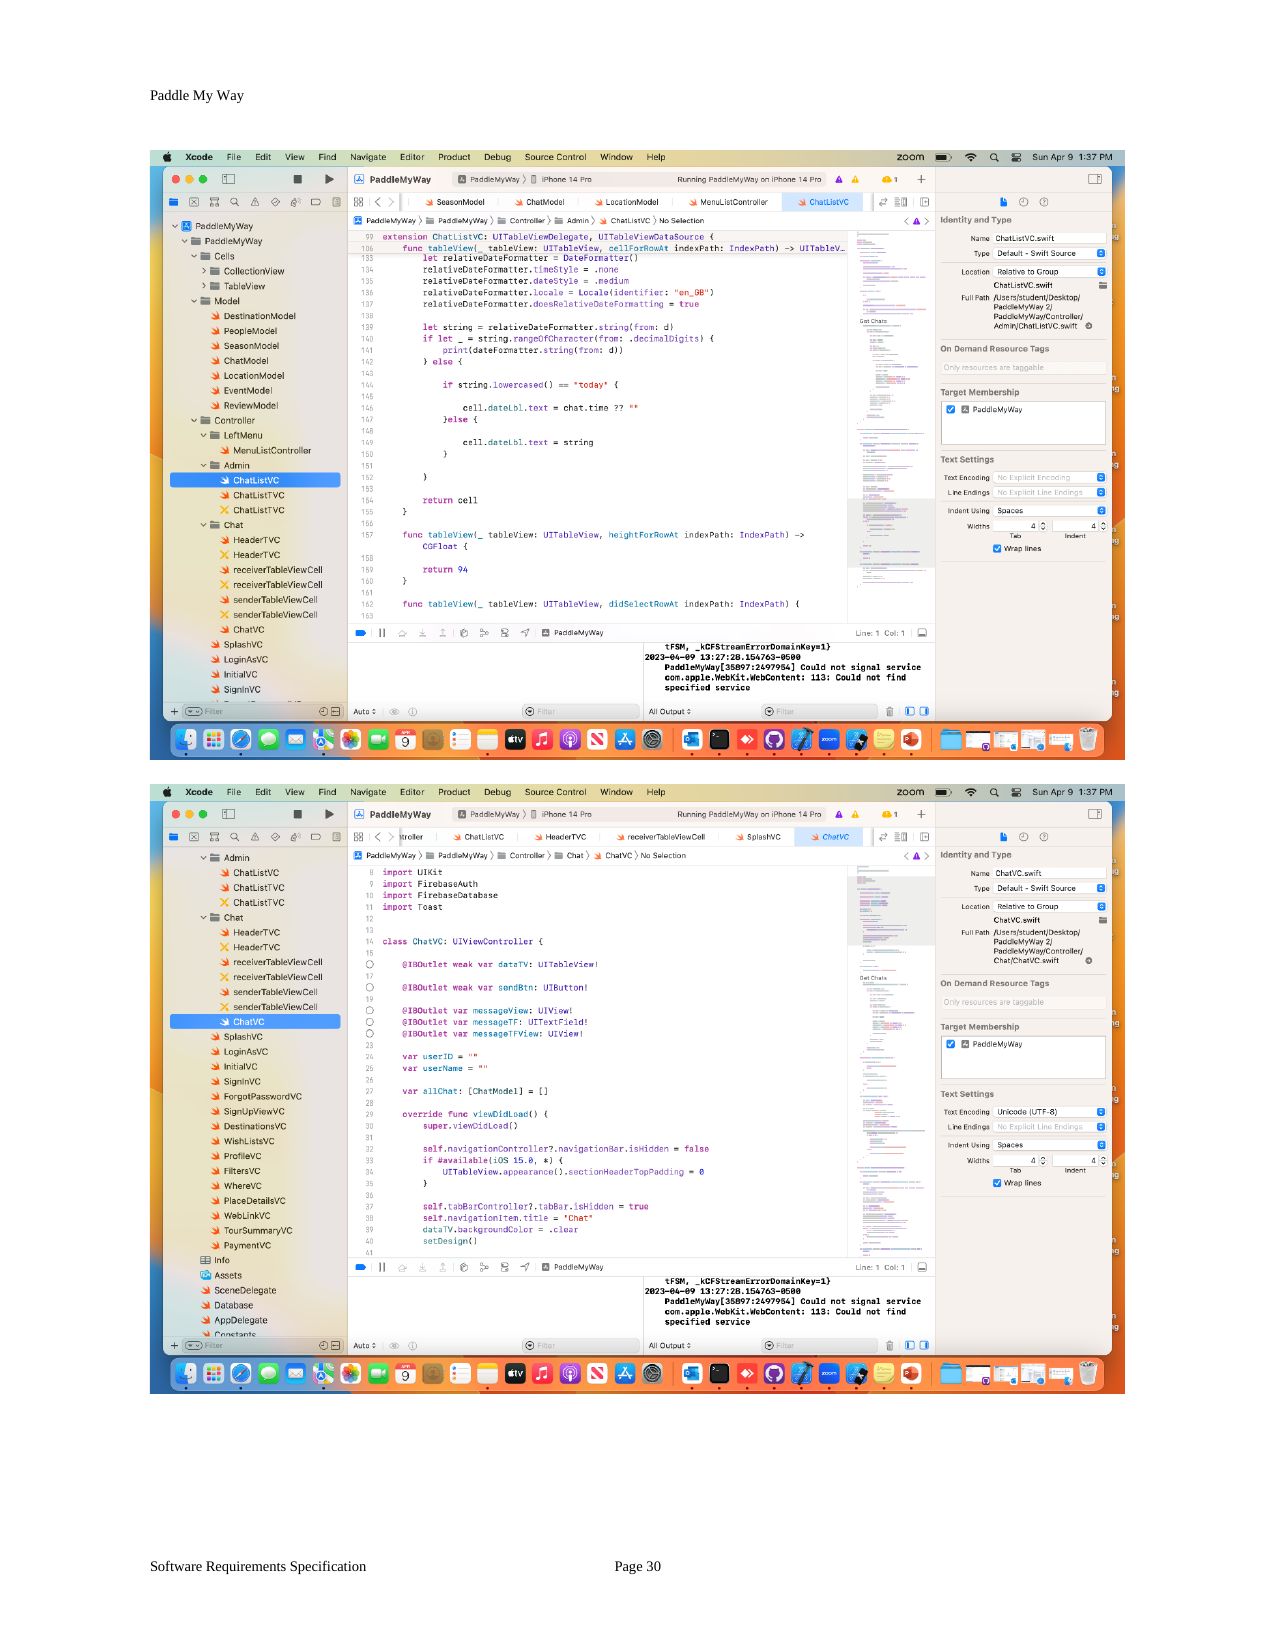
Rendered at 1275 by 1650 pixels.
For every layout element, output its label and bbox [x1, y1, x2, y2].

picture [149, 150, 1125, 760]
picture [149, 784, 1125, 1394]
